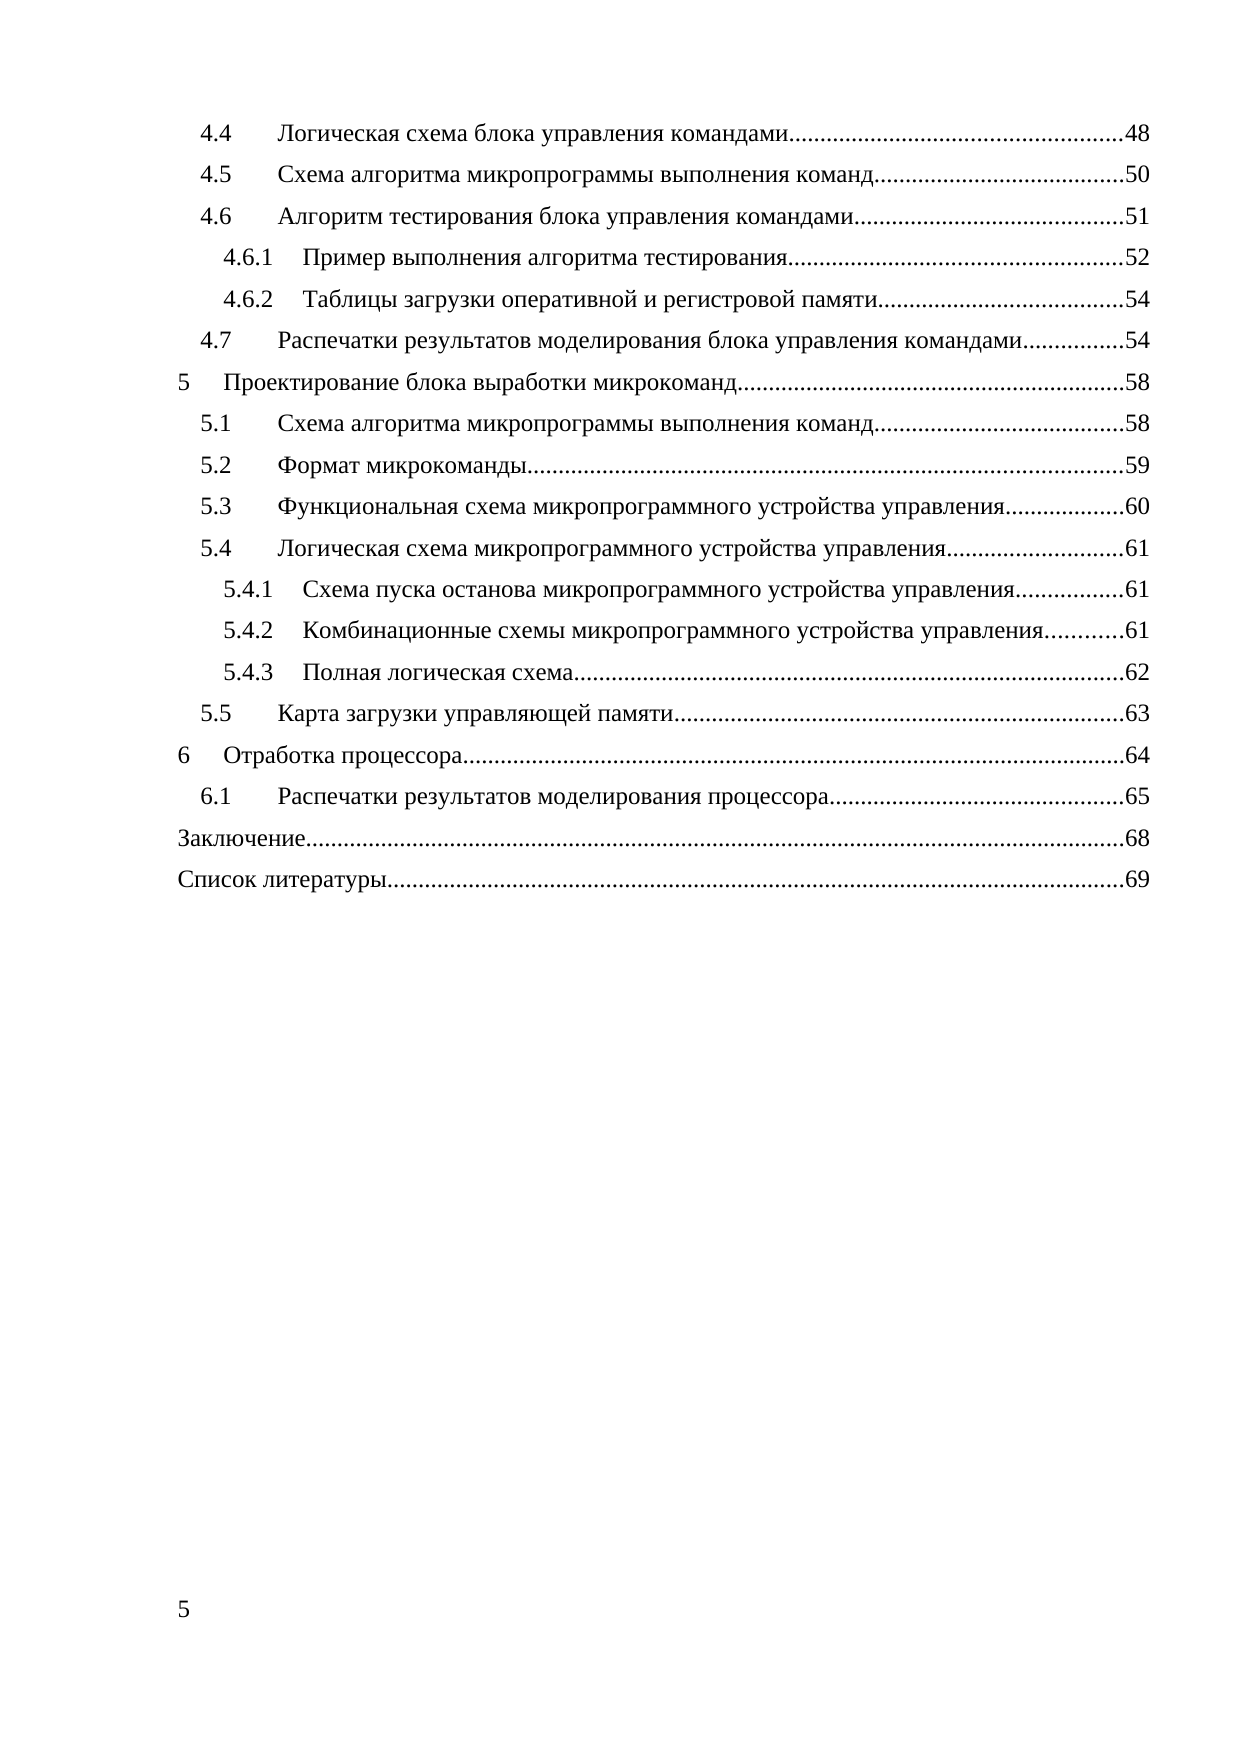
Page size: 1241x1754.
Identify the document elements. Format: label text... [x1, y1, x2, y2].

text 4.6.2 Таблицы загрузки оперативной и регистровой памяти 54 [223, 284, 1152, 313]
text 5.4.2 Комбинационные схемы микропрограммного устройства управления 61 [223, 616, 1152, 644]
text 5.1 Схема алгоритма микропрограммы выполнения команд 58 [200, 408, 1152, 437]
text 5.4.1 Схема пуска останова микропрограммного устройства управления 61 [223, 574, 1152, 603]
text 4.4 Логическая схема блока управления командами 48 [200, 118, 1152, 147]
text 5 Проектирование блока выработки микрокоманд 58 [177, 367, 1152, 396]
text 4.6.1 Пример выполнения алгоритма тестирования 52 [223, 242, 1152, 271]
text 6 Отработка процессора 64 [177, 740, 1152, 769]
text 6.1 Распечатки результатов моделирования процессора 65 [200, 781, 1152, 810]
text 5.2 Формат микрокоманды 59 [200, 450, 1152, 478]
text 5.4 Логическая схема микропрограммного устройства управления 61 [200, 533, 1152, 561]
text 5.3 Функциональная схема микропрограммного устройства управления 60 [200, 491, 1152, 520]
text 5.5 Карта загрузки управляющей памяти 63 [200, 698, 1152, 727]
text 4.5 Схема алгоритма микропрограммы выполнения команд 50 [200, 159, 1152, 188]
text 5.4.3 Полная логическая схема 62 [223, 657, 1152, 686]
text Список литературы 69 [177, 864, 1152, 893]
text 4.6 Алгоритм тестирования блока управления командами 51 [200, 201, 1152, 230]
text 4.7 Распечатки результатов моделирования блока управления командами 54 [200, 325, 1152, 354]
text Заключение 68 [177, 823, 1152, 852]
